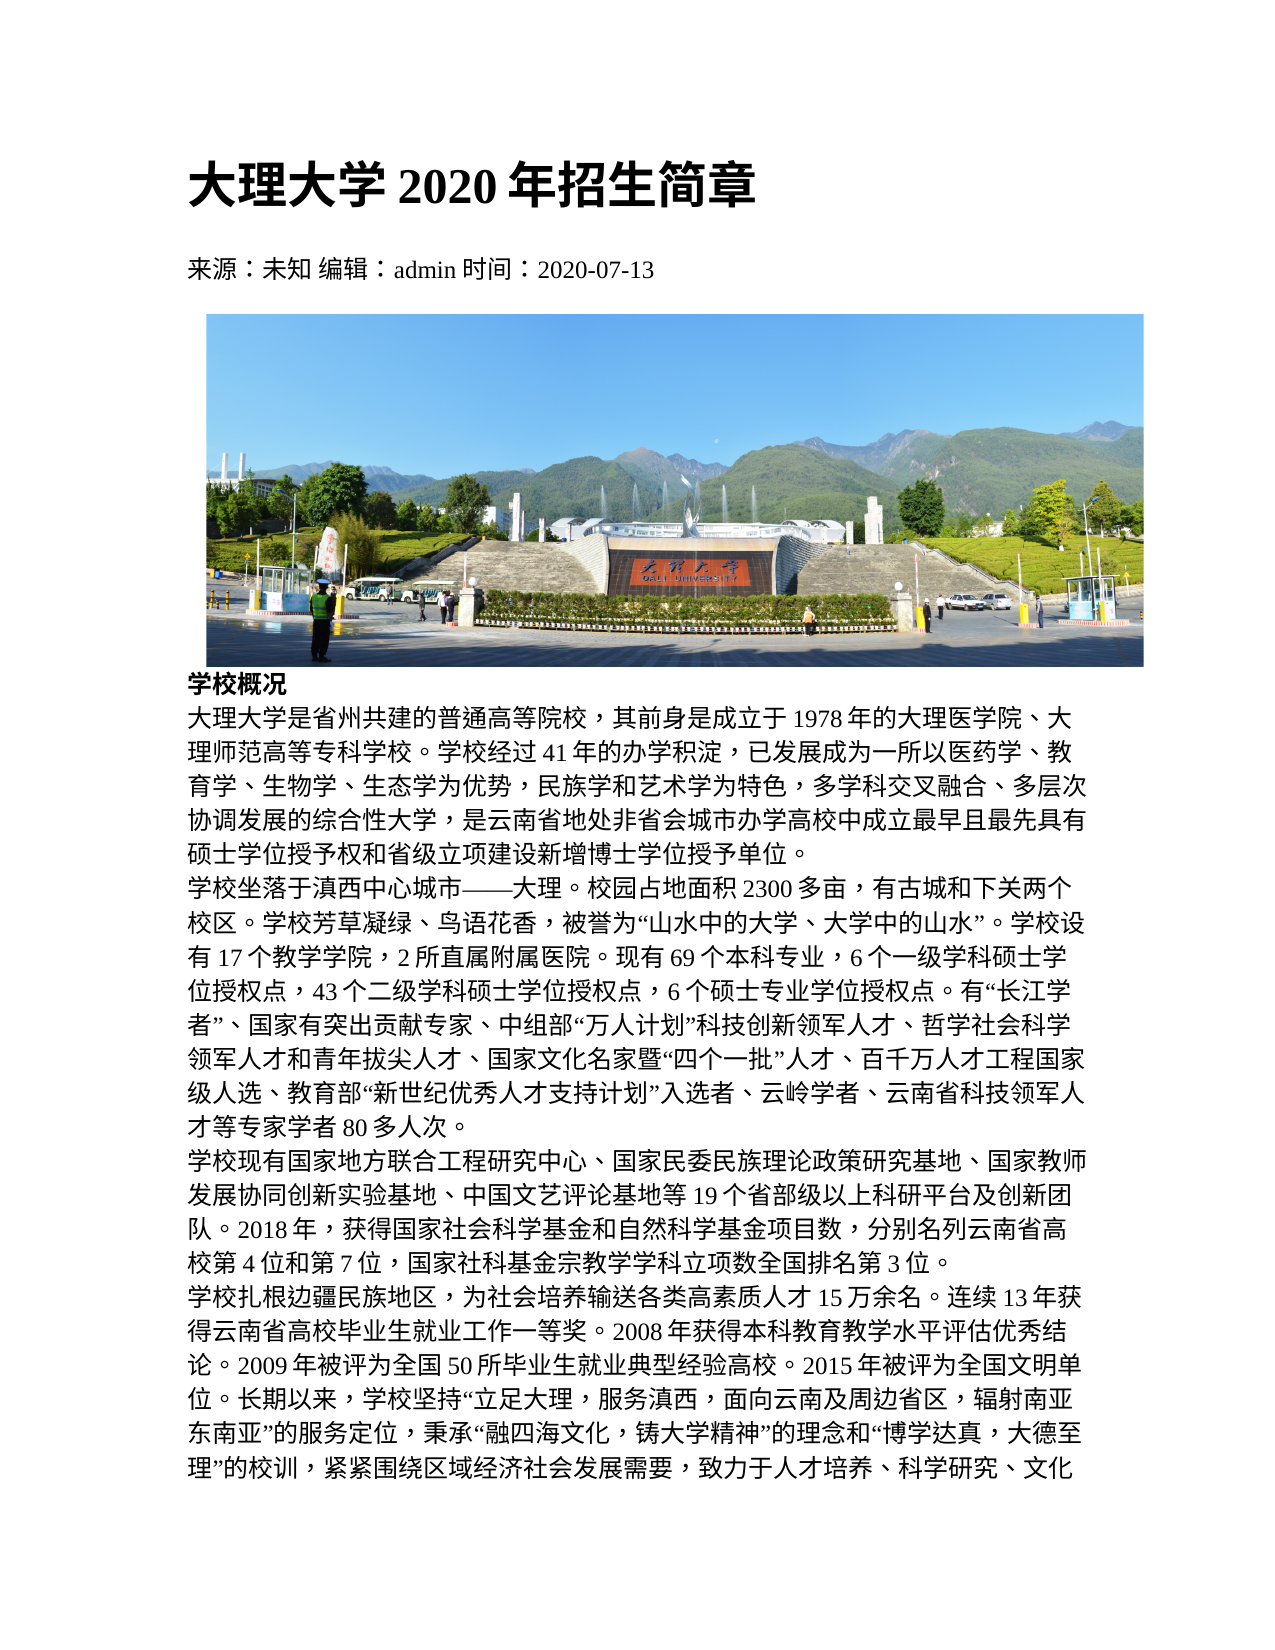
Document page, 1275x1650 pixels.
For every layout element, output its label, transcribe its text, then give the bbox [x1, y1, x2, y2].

text 来源：未知 编辑：admin 时间：2020-07-13 [187, 252, 1087, 286]
subtitle 大理大学2020年招生简章 [187, 150, 1087, 218]
picture [206, 314, 1144, 667]
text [187, 667, 1087, 1484]
